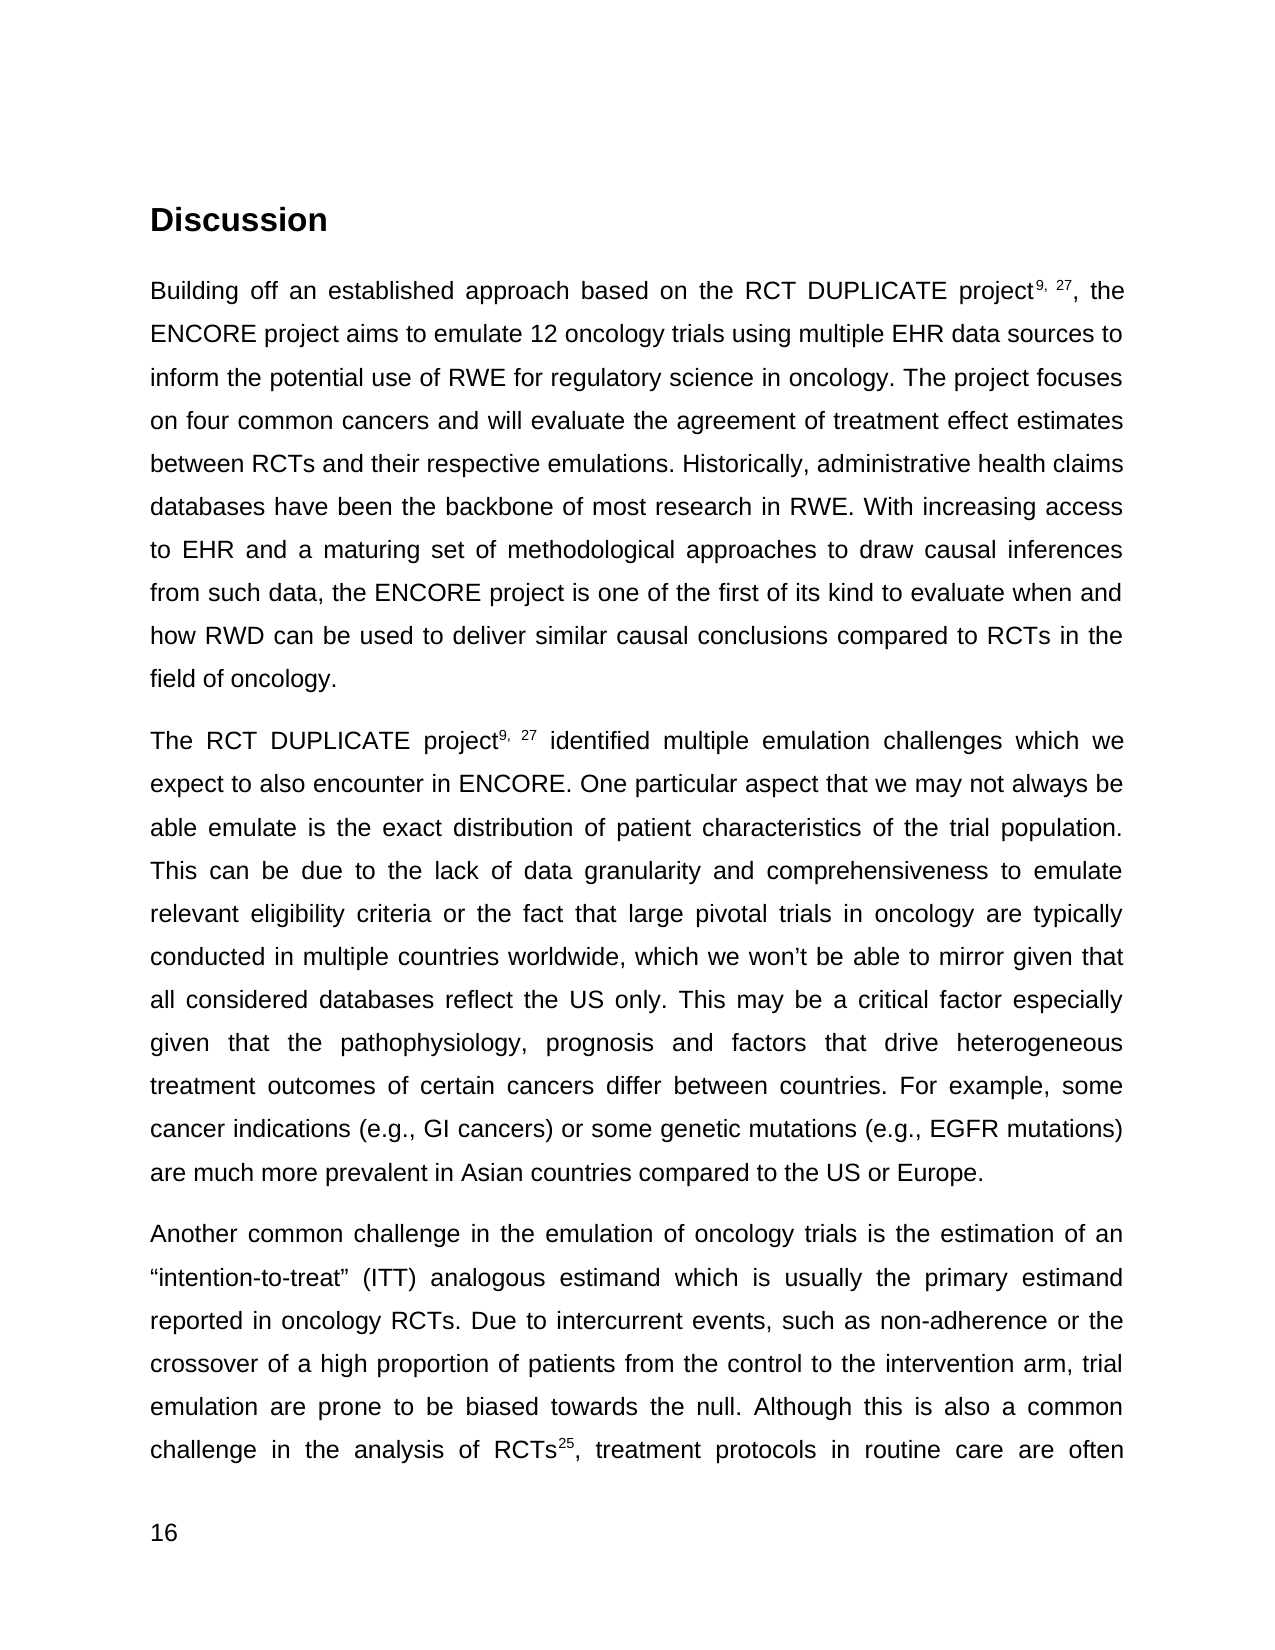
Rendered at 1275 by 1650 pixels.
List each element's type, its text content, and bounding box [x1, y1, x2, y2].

subtitle Discussion [150, 200, 1125, 238]
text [150, 1219, 1125, 1464]
text The RCT DUPLICATE project9, 27 identified multiple emulation challenges which we expect to also encounter in ENCORE. One particular aspect that we may not always be able emulate is the exact distribution of patient characteristics of the trial population. This can be due to the lack of data granularity and comprehensiveness to emulate relevant eligibility criteria or the fact that large pivotal trials in oncology are typically conducted in multiple countries worldwide, which we won’t be able to mirror given that all considered databases reflect the US only. This may be a critical factor especially given that the pathophysiology, prognosis and factors that drive heterogeneous treatment outcomes of certain cancers differ between countries. For example, some cancer indications (e.g., GI cancers) or some genetic mutations (e.g., EGFR mutations) are much more prevalent in Asian countries compared to the US or Europe. [150, 726, 1125, 1186]
text Building off an established approach based on the RCT DUPLICATE project9, 27, the ENCORE project aims to emulate 12 oncology trials using multiple EHR data sources to inform the potential use of RWE for regulatory science in oncology. The project focuses on four common cancers and will evaluate the agreement of treatment effect estimates between RCTs and their respective emulations. Historically, administrative health claims databases have been the backbone of most research in RWE. With increasing access to EHR and a maturing set of methodological approaches to draw causal inferences from such data, the ENCORE project is one of the first of its kind to evaluate when and how RWD can be used to deliver similar causal conclusions compared to RCTs in the field of oncology. [150, 276, 1125, 693]
